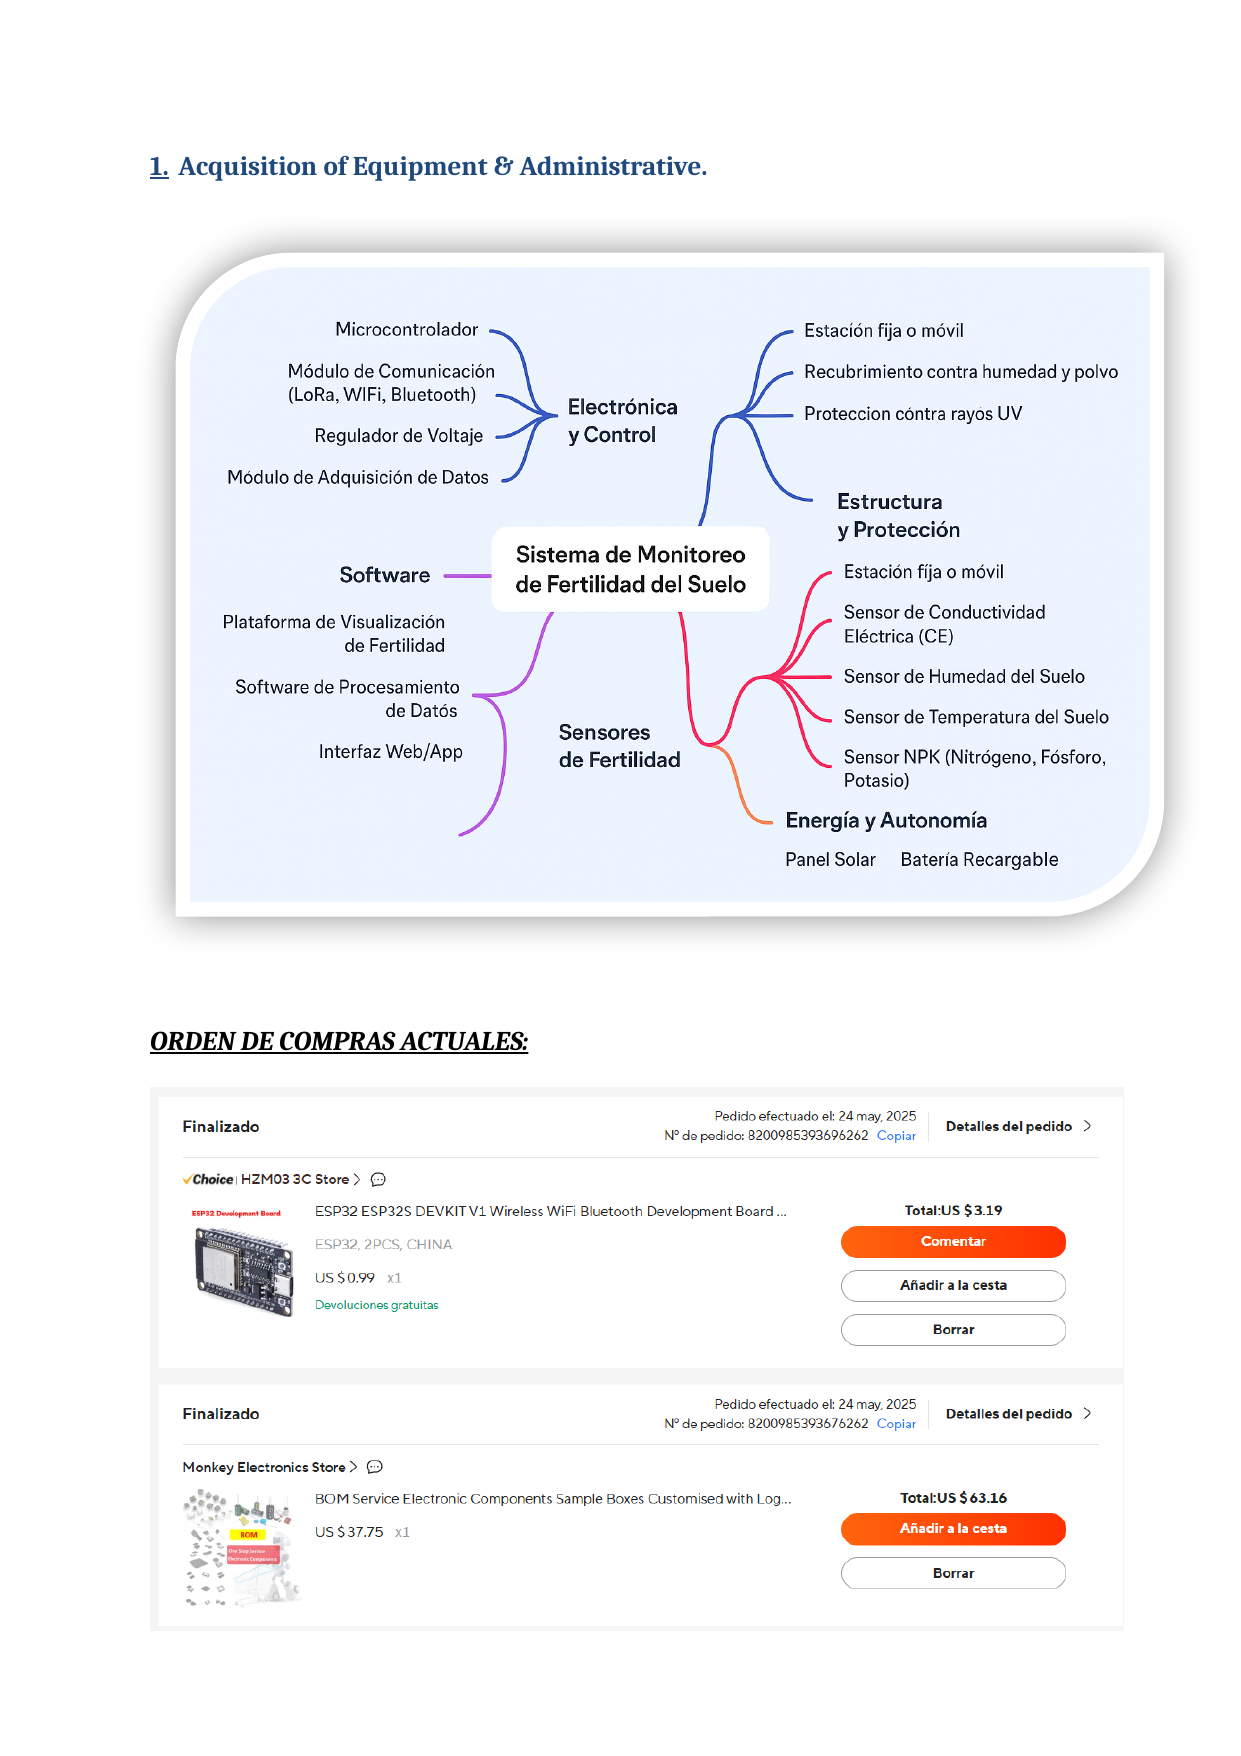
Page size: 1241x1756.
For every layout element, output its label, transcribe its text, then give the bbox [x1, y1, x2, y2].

picture [150, 1087, 1124, 1631]
list Acquisition of Equipment & Administrative. [150, 151, 1107, 182]
text ORDEN DE COMPRAS ACTUALES: [150, 1026, 1107, 1057]
picture [191, 268, 1149, 901]
